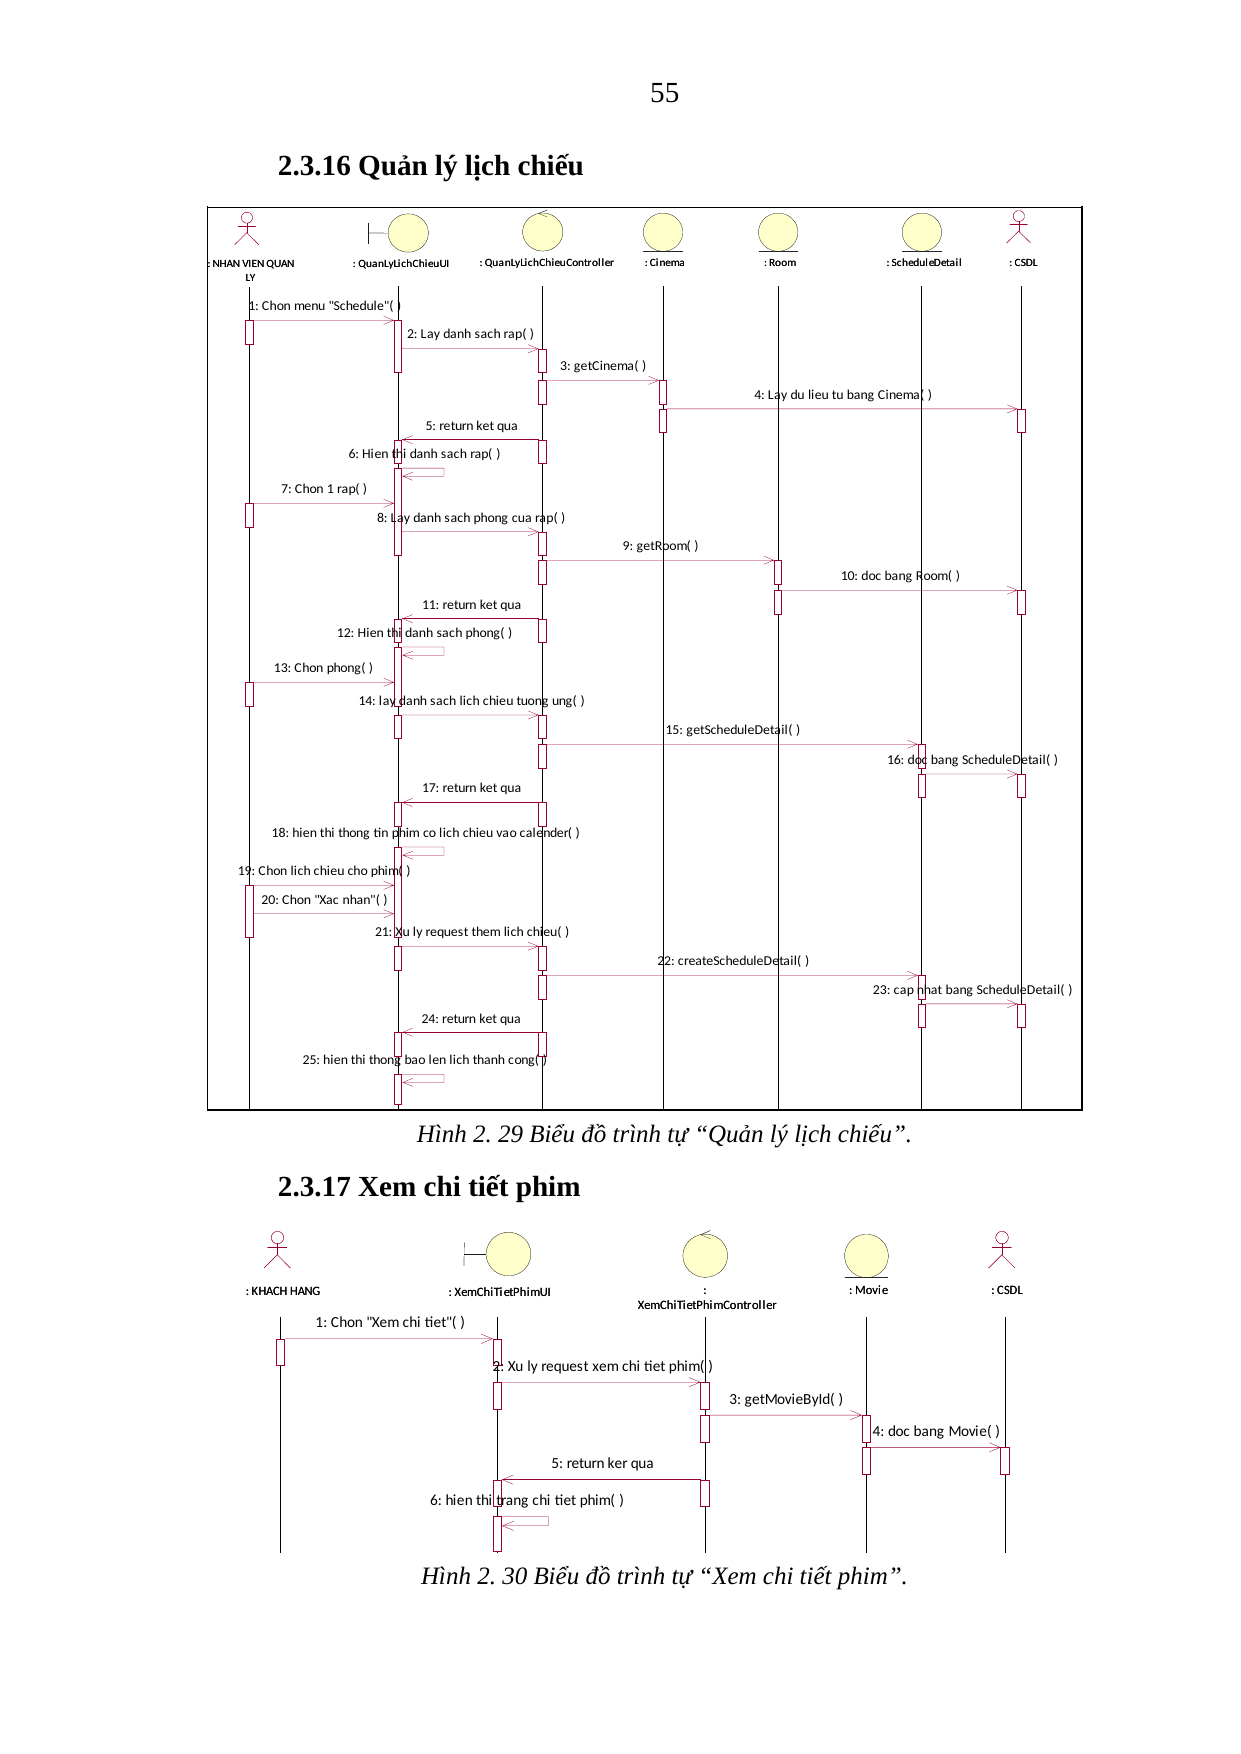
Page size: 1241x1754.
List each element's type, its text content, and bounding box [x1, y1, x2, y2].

subtitle 2.3.17 Xem chi tiết phim [207, 1169, 1122, 1202]
subtitle 2.3.16 Quản lý lịch chiếu [207, 148, 1122, 181]
